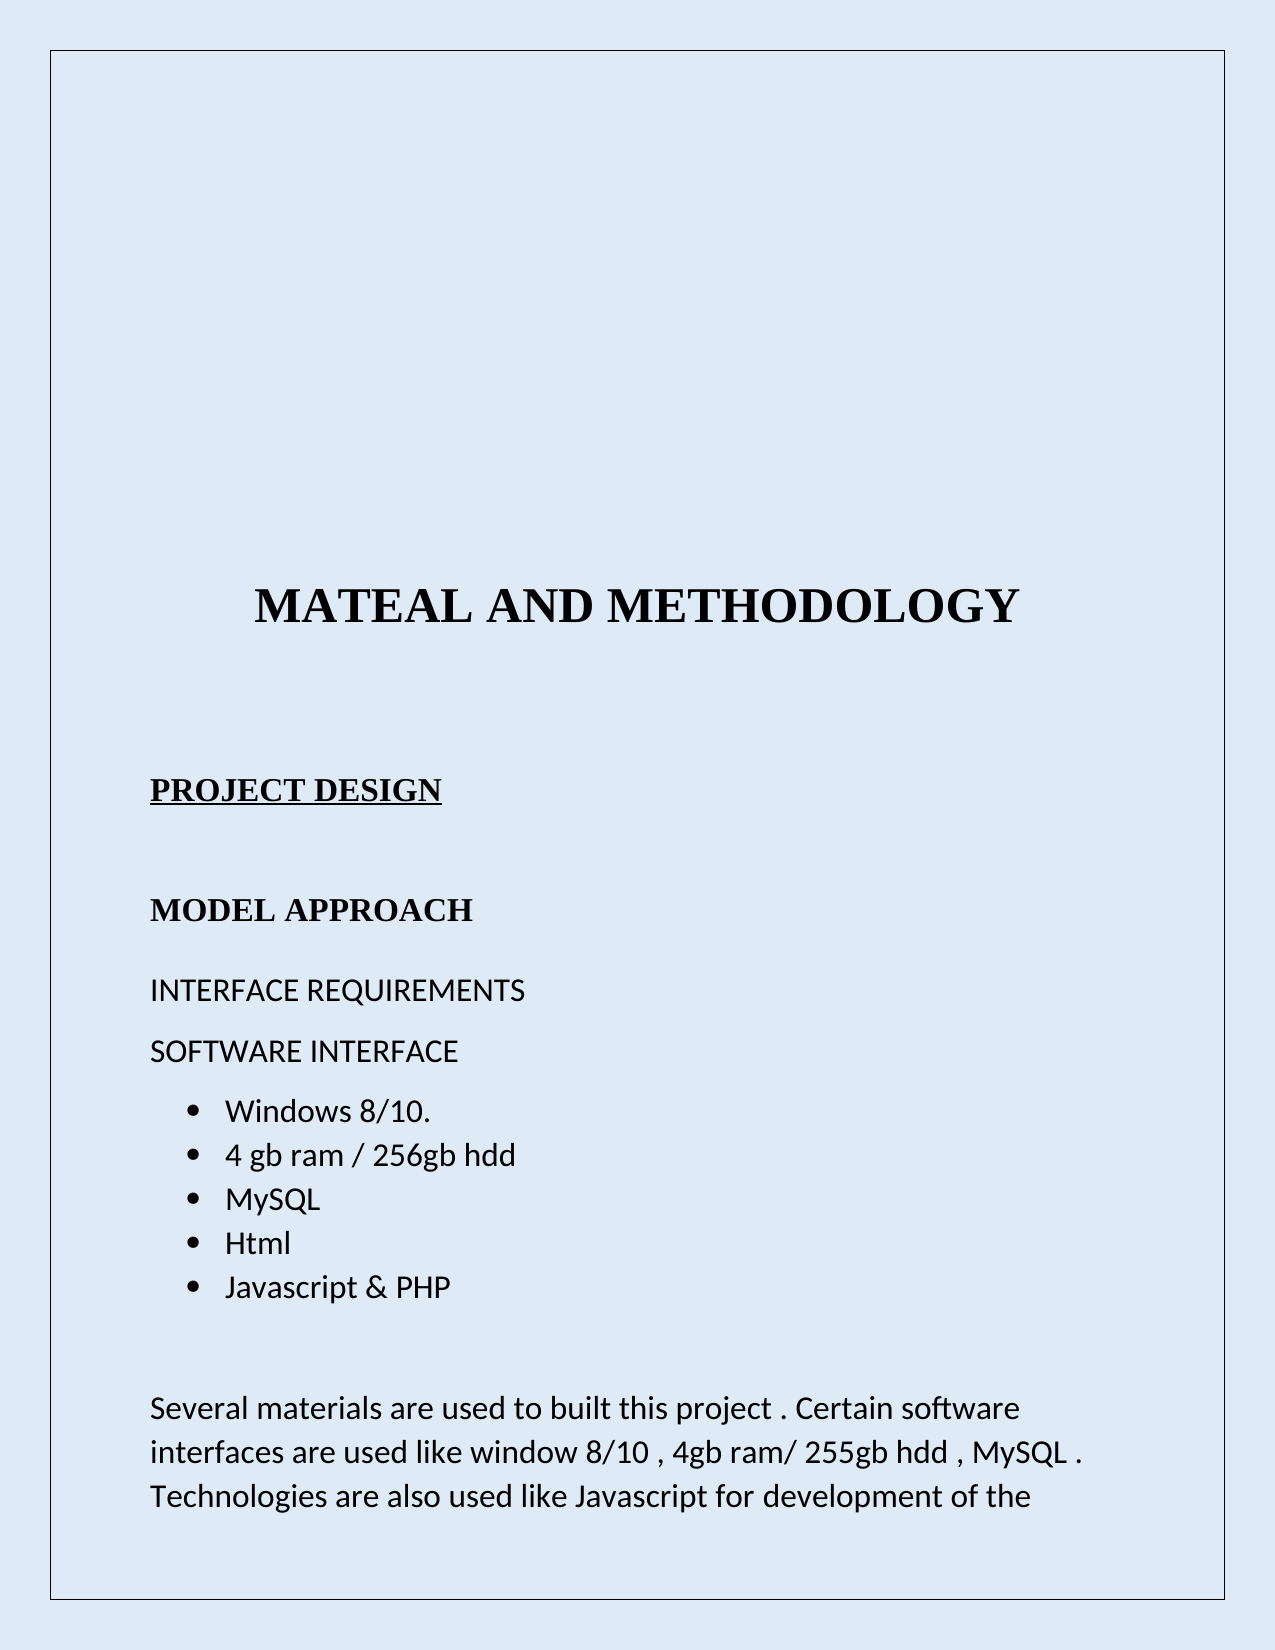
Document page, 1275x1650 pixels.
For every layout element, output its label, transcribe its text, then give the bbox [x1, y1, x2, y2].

list MySQL [187, 1178, 1125, 1219]
list Javascript & PHP [187, 1266, 1125, 1307]
list Html [187, 1222, 1125, 1263]
list Windows 8/10. [187, 1090, 1125, 1131]
text PROJECT DESIGN [150, 770, 1125, 808]
text MATEAL AND METHODOLOGY [150, 576, 1125, 633]
text INTERFACE REQUIREMENTS [150, 969, 1125, 1010]
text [150, 1387, 1125, 1516]
subtitle MODEL APPROACH [150, 891, 1125, 929]
list 4 gb ram / 256gb hdd [187, 1134, 1125, 1175]
text SOFTWARE INTERFACE [150, 1030, 1125, 1070]
